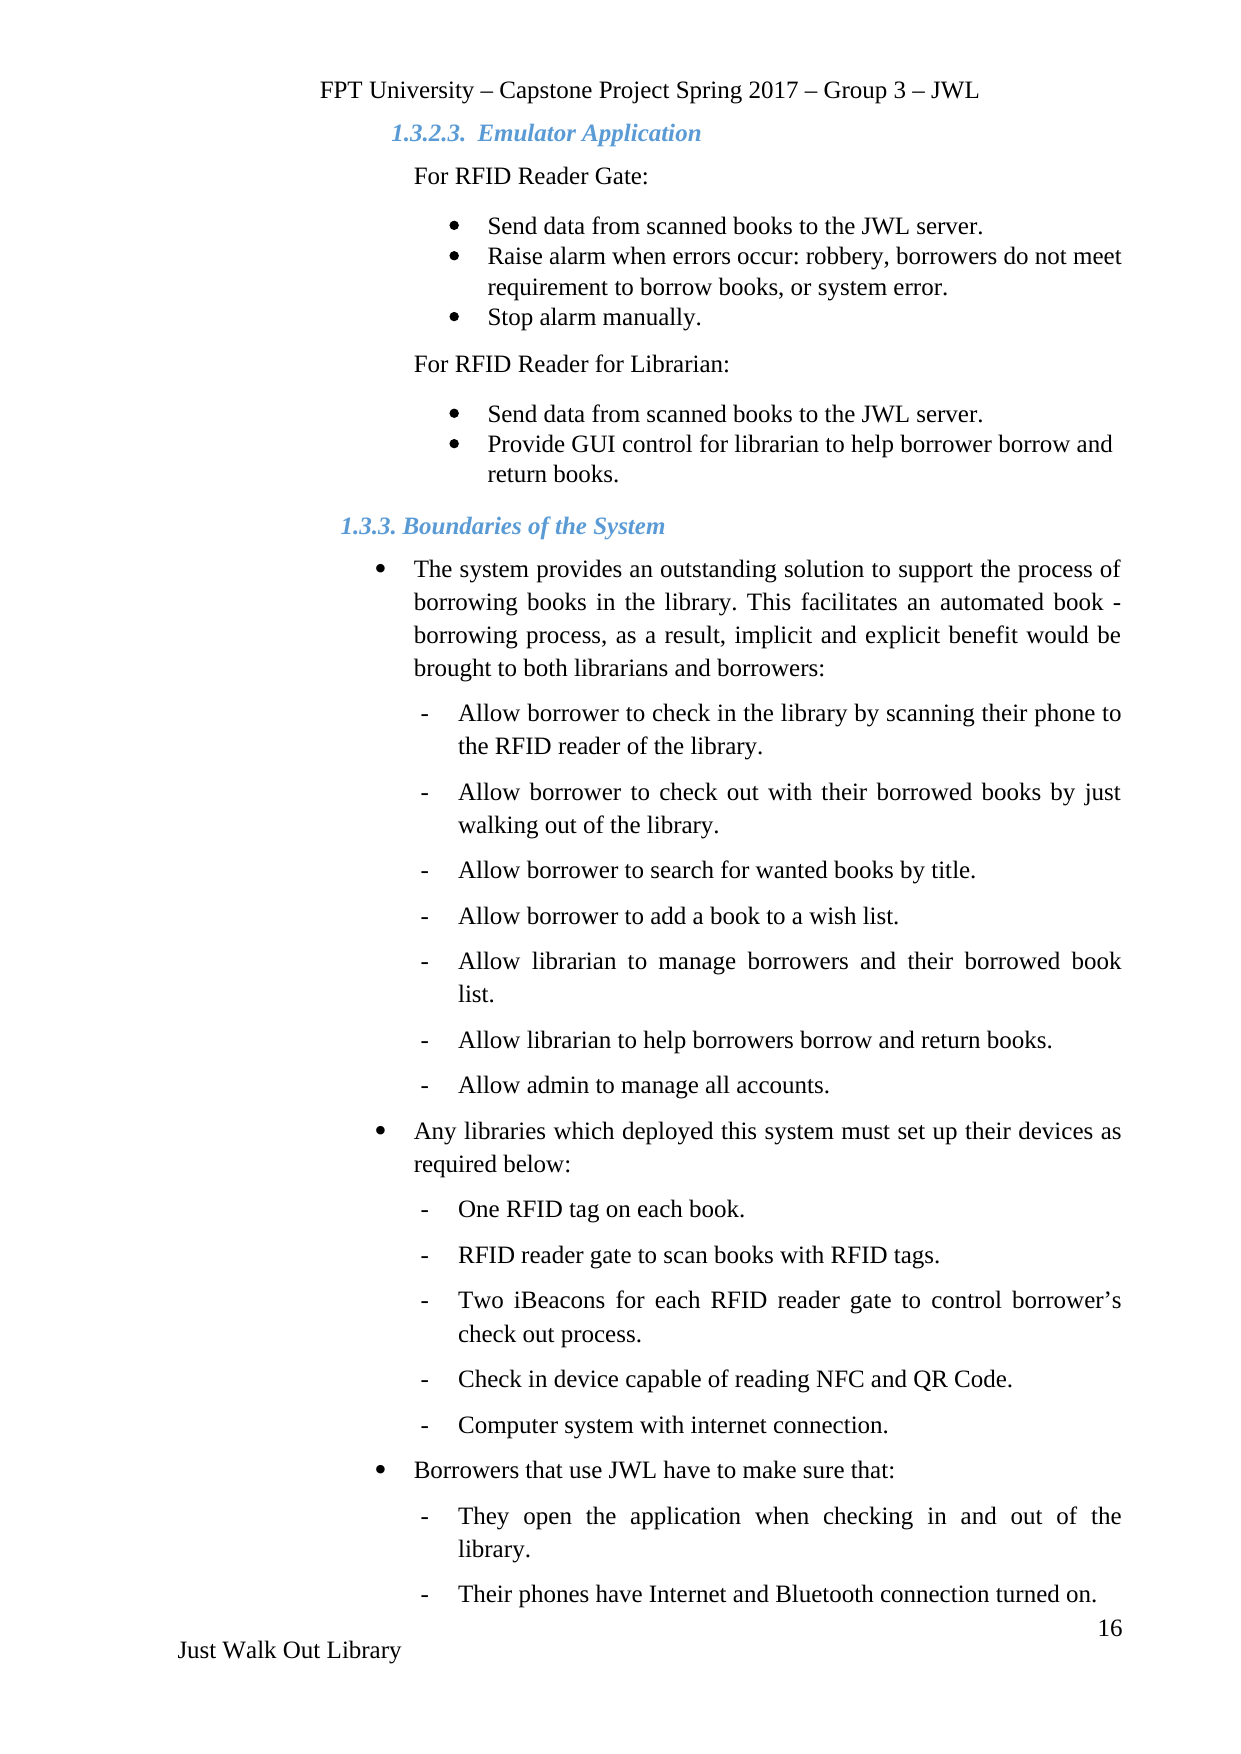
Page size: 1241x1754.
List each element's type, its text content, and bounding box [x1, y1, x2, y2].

list Allow librarian to help borrowers borrow and return books. [420, 1025, 1122, 1054]
list RFID reader gate to scan books with RFID tags. [420, 1240, 1122, 1269]
list Two iBeacons for each RFID reader gate to control borrower’s check out process. [420, 1286, 1122, 1347]
list Stop alarm manually. [450, 302, 1122, 331]
list One RFID tag on each book. [420, 1194, 1122, 1223]
list Any libraries which deployed this system must set up their devices as required below: [376, 1116, 1122, 1178]
list Their phones have Internet and Bluetooth connection turned on. [420, 1579, 1122, 1608]
list Allow admin to manage all accounts. [420, 1071, 1122, 1099]
list Allow borrower to check out with their borrowed books by just walking out of the library. [420, 777, 1122, 839]
list The system provides an outstanding solution to support the process of borrowing books in the library. This facilitates an automated book - borrowing process, as a result, implicit and explicit benefit would be brought to both librarians and borrowers: [376, 554, 1122, 682]
list Borrowers that use JWL have to make sure that: [376, 1455, 1122, 1484]
list They open the application when checking in and out of the library. [420, 1501, 1122, 1562]
list Provide GUI control for librarian to help borrower borrow and return books. [450, 429, 1122, 488]
list Allow borrower to check in the library by scanning their phone to the RFID reader of the library. [420, 698, 1122, 760]
list Check in device capable of reading NFC and QR Code. [420, 1364, 1122, 1393]
list Send data from scanned books to the JWL server. [450, 399, 1122, 427]
text For RFID Reader for Librarian: [413, 349, 1122, 378]
subtitle Emulator Application [391, 118, 1122, 147]
subtitle Boundaries of the System [340, 511, 1122, 539]
list Allow borrower to add a book to a wish list. [420, 901, 1122, 930]
list Send data from scanned books to the JWL server. [450, 211, 1122, 239]
list Allow librarian to manage borrowers and their borrowed book list. [420, 946, 1122, 1008]
list Computer system with internet connection. [420, 1410, 1122, 1438]
list Allow borrower to search for wanted books by title. [420, 855, 1122, 884]
text For RFID Reader Gate: [413, 161, 1122, 190]
list Raise alarm when errors occur: robbery, borrowers do not meet requirement to borrow books, or system error. [450, 241, 1122, 300]
